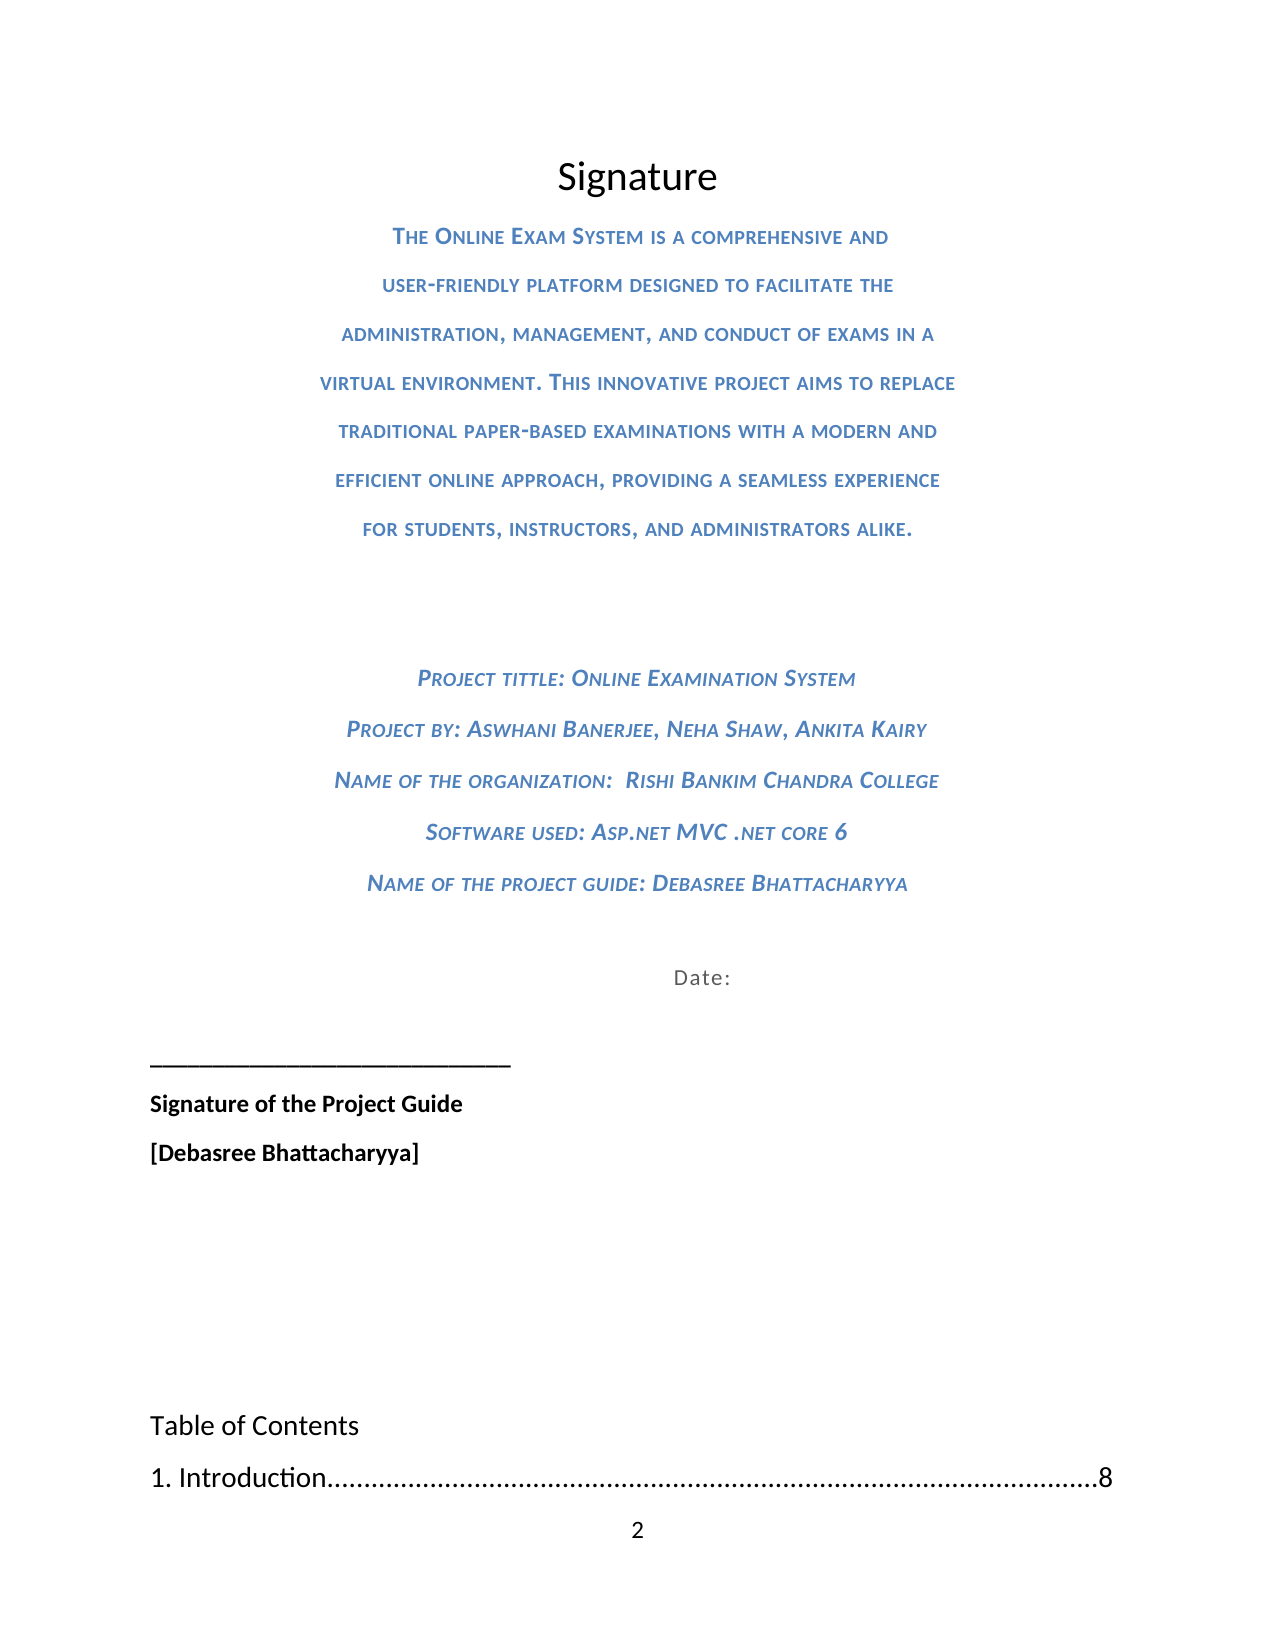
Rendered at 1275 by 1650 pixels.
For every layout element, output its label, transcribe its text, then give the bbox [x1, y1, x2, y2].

text virtual environment. This innovative project aims to replace [150, 366, 1125, 396]
text Name of the organization: Rishi Bankim Chandra College [240, 765, 1035, 795]
text 1. Introduction.........................................................................................................8 [150, 1459, 1125, 1495]
text administration, management, and conduct of exams in a [150, 317, 1125, 348]
text Name of the project guide: Debasree Bhattacharyya [240, 867, 1035, 898]
text Table of Contents [150, 1407, 1125, 1443]
text _____________________________ [150, 1008, 1125, 1070]
text for students, instructors, and administrators alike. [150, 512, 1125, 542]
text efficient online approach, providing a seamless experience [150, 463, 1125, 494]
text Project tittle: Online Examination System [240, 662, 1035, 692]
text The Online Exam System is a comprehensive and [150, 220, 1125, 251]
text Signature [150, 150, 1125, 201]
text Project by: Aswhani Banerjee, Neha Shaw, Ankita Kairy [240, 713, 1035, 744]
text [Debasree Bhattacharyya] [150, 1137, 1125, 1168]
text Signature of the Project Guide [150, 1088, 1125, 1119]
text Software used: Asp.net MVC .net core 6 [240, 816, 1035, 847]
subtitle Date: [150, 963, 1125, 991]
text user-friendly platform designed to facilitate the [150, 269, 1125, 299]
text traditional paper-based examinations with a modern and [150, 414, 1125, 445]
